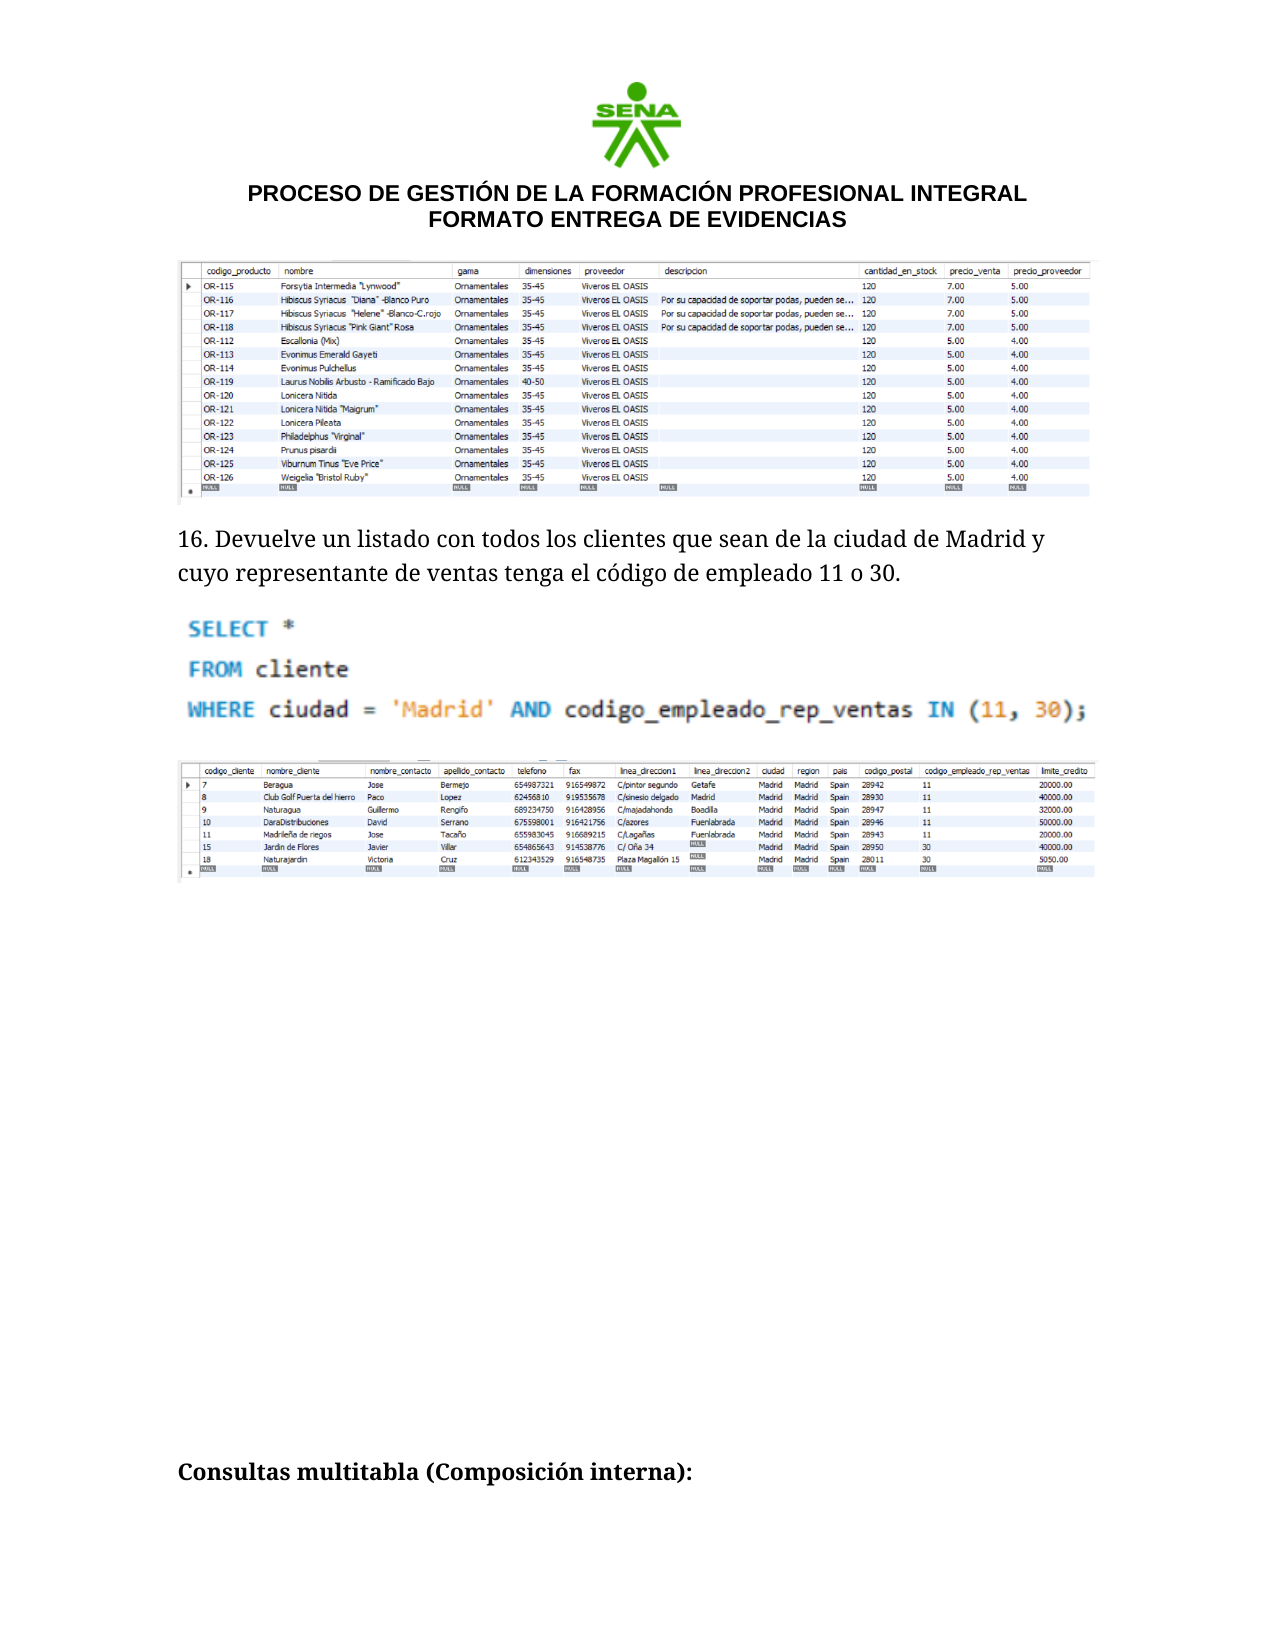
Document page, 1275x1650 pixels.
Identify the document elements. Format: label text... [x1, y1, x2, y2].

text Consultas multitabla (Composición interna): [177, 1456, 1098, 1487]
picture [586, 73, 689, 180]
picture [177, 260, 1099, 505]
picture [177, 760, 1099, 883]
picture [177, 607, 1099, 742]
text 16. Devuelve un listado con todos los clientes que sean de la ciudad de Madrid y cuyo representante de ventas tenga el código de empleado 11 o 30. [177, 523, 1098, 588]
